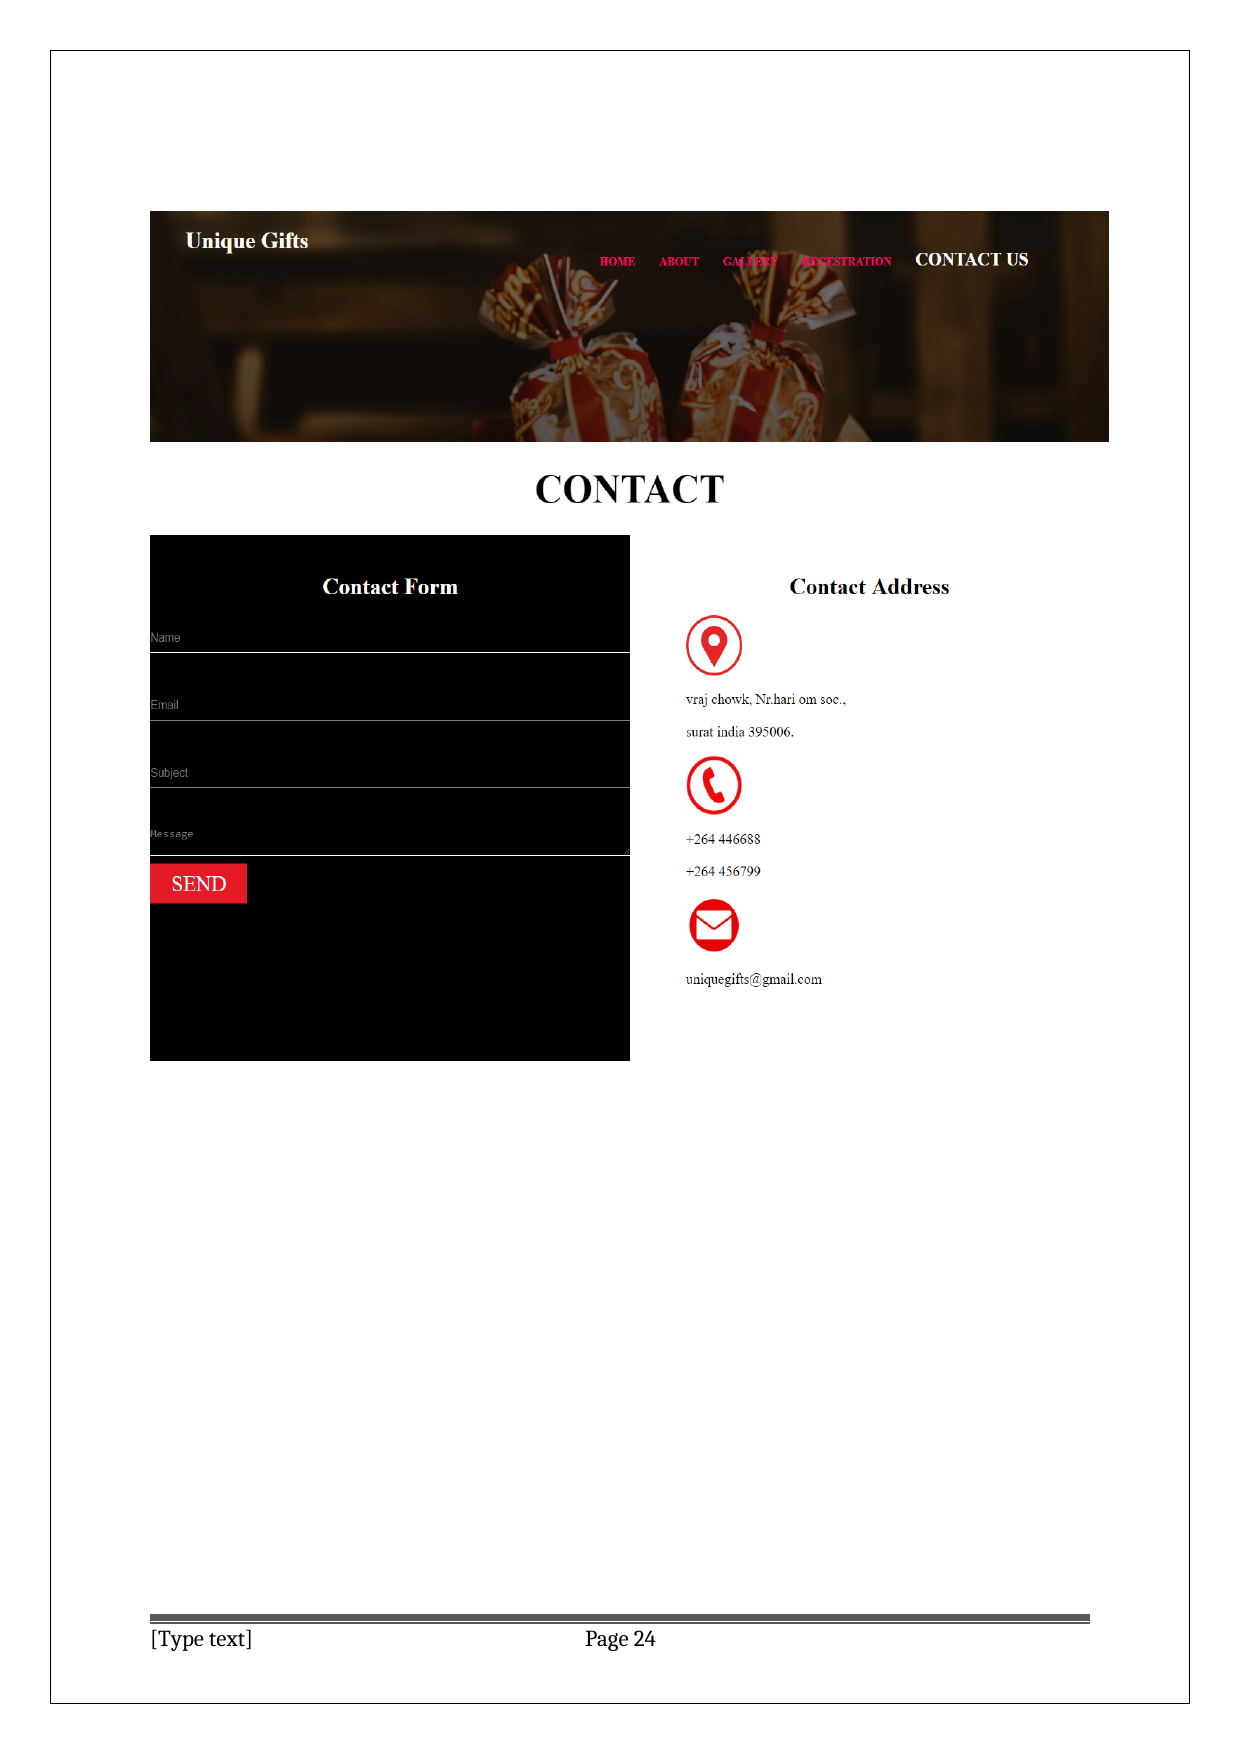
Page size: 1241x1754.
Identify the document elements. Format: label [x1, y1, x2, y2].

picture [150, 211, 1109, 1061]
